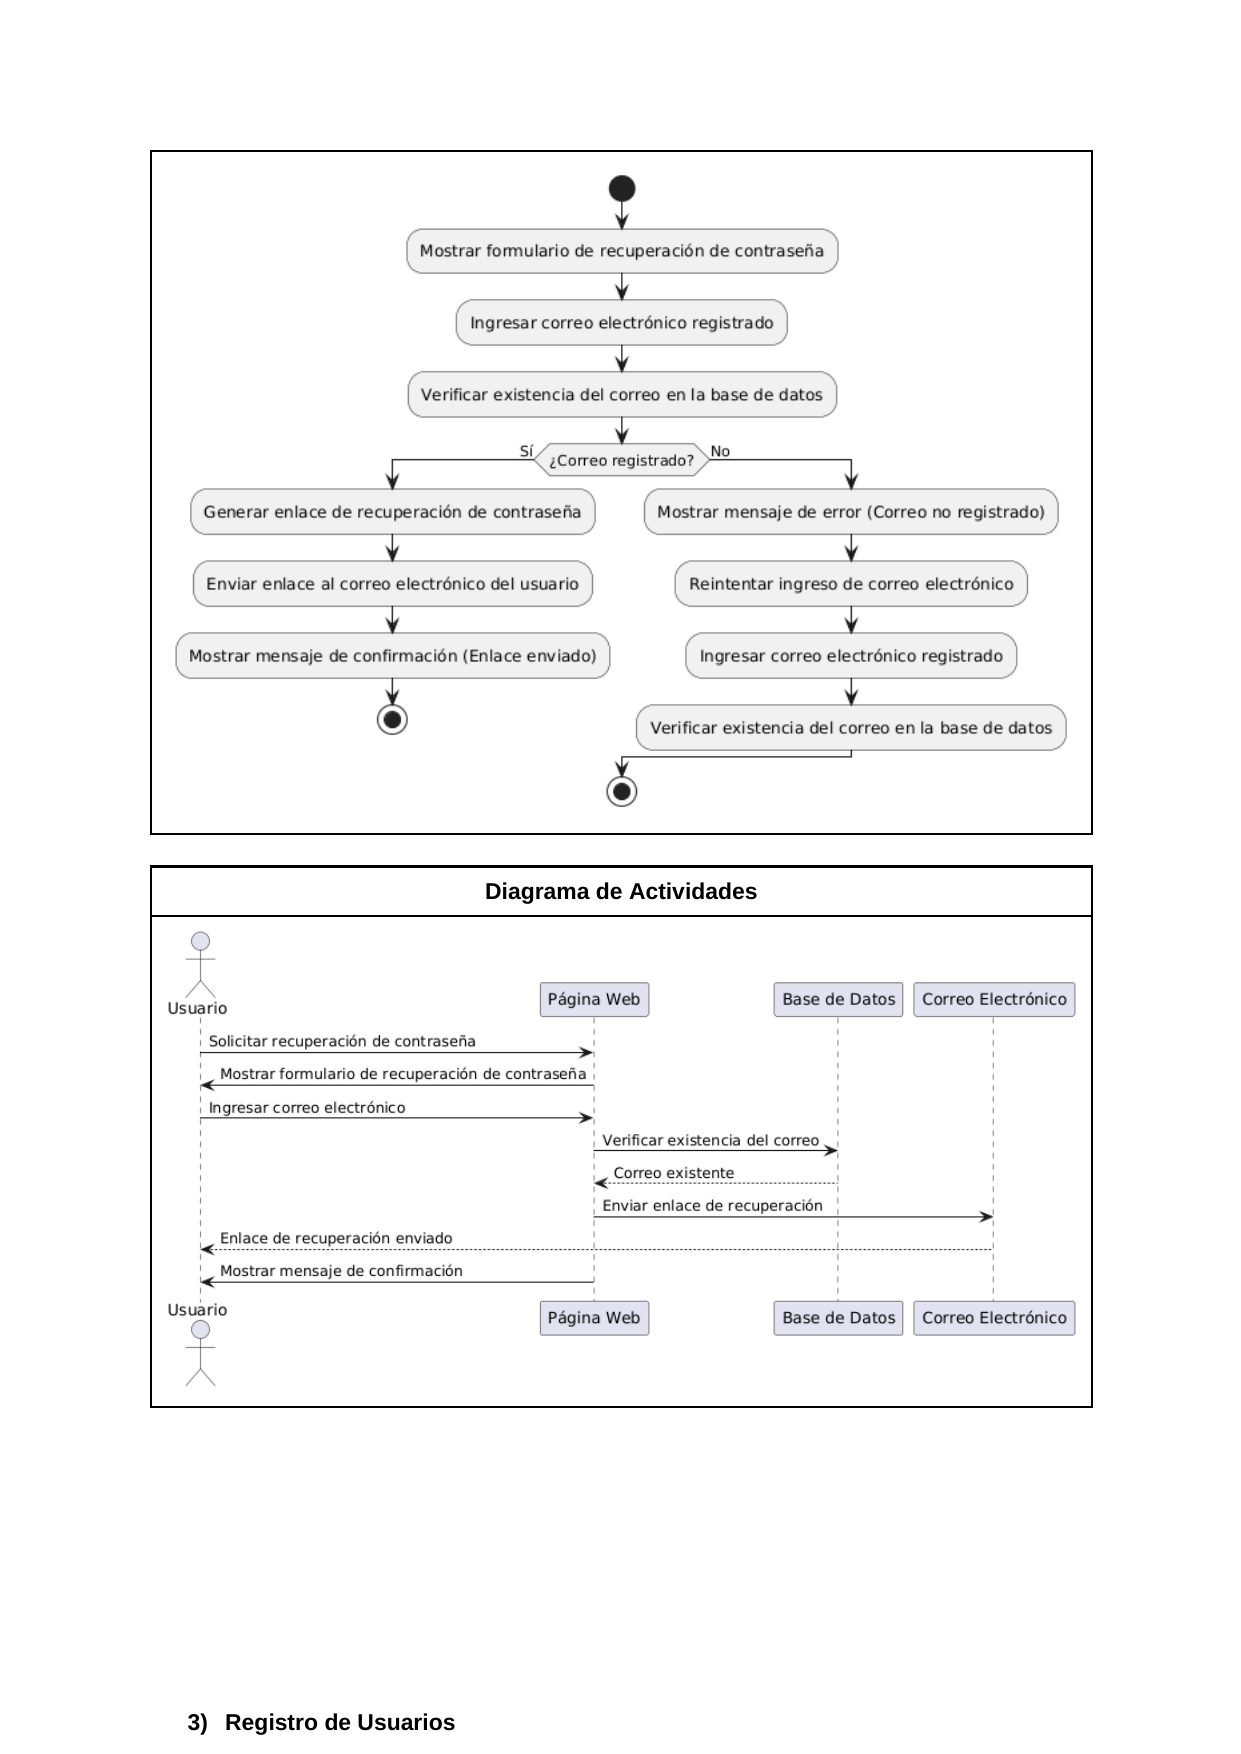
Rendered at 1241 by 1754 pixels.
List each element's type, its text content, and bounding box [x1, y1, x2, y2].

table_cell [152, 152, 1091, 833]
subtitle Registro de Usuarios [187, 1709, 1090, 1735]
picture [161, 162, 1079, 819]
table_cell [152, 917, 1091, 1406]
table_header Diagrama de Actividades [152, 868, 1091, 914]
picture [162, 927, 1080, 1392]
